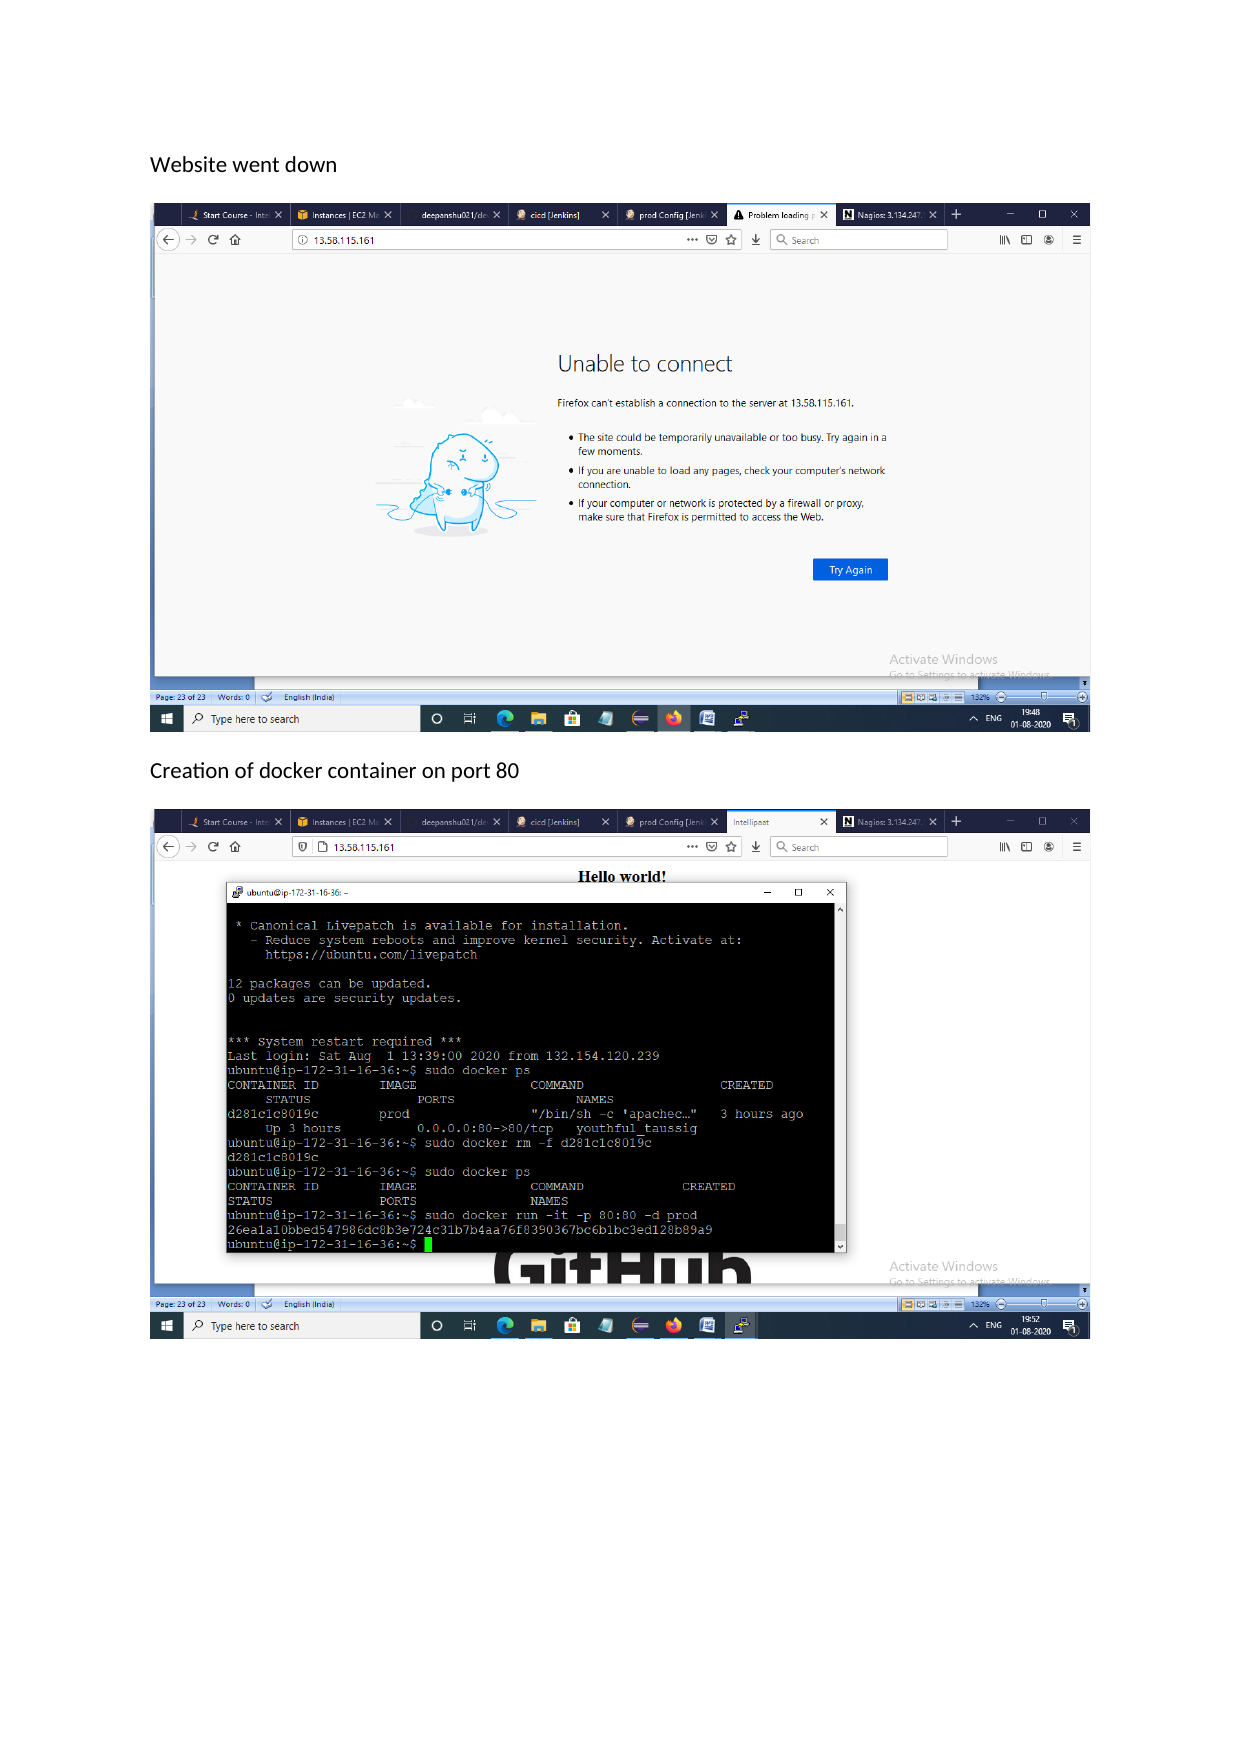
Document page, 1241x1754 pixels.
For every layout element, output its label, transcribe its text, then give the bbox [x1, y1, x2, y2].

picture [150, 809, 1091, 1339]
text Creation of docker container on port 80 [150, 757, 1090, 785]
picture [150, 203, 1091, 732]
text Website went down [150, 150, 1090, 178]
